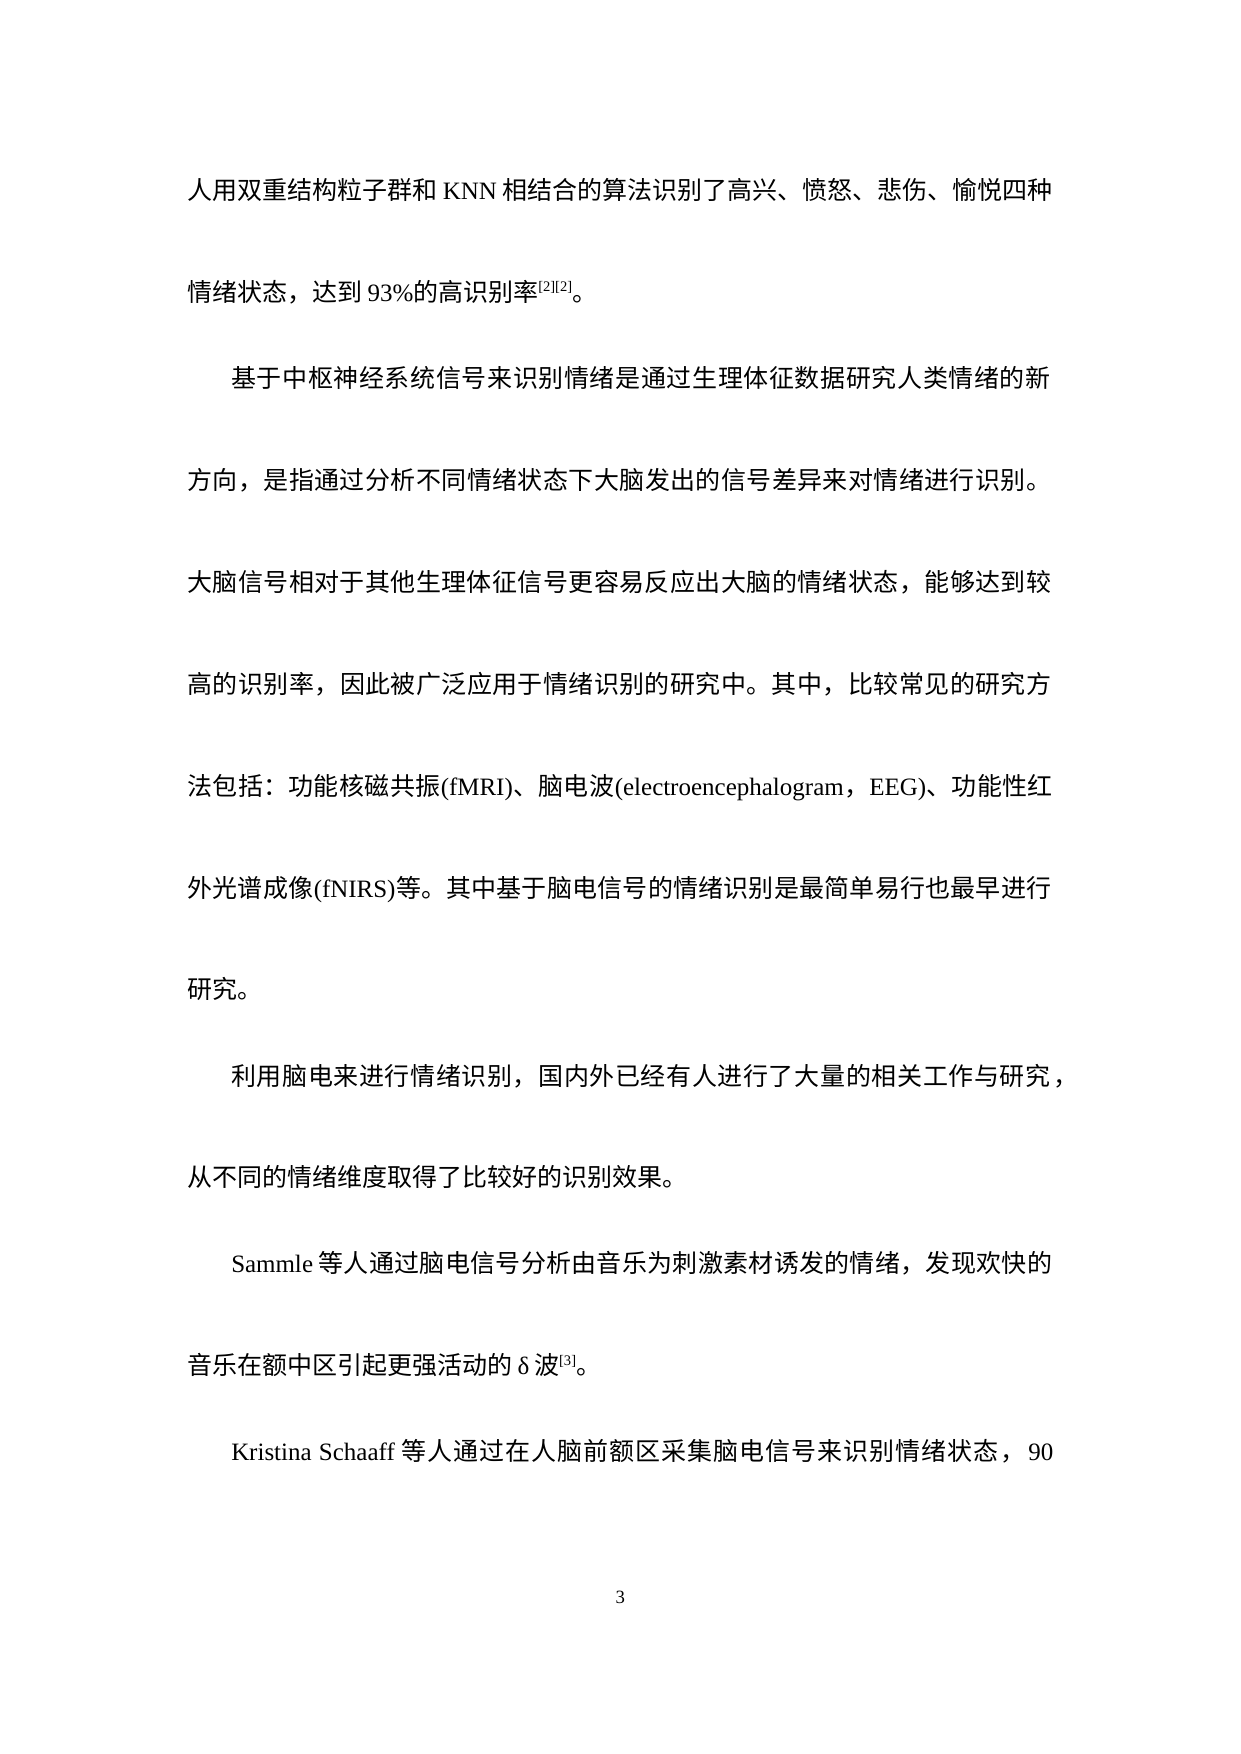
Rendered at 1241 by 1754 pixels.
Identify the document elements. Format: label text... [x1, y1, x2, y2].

text 利用脑电来进行情绪识别，国内外已经有人进行了大量的相关工作与研究，从不同的情绪维度取得了比较好的识别效果。 [187, 1040, 1053, 1210]
text 基于中枢神经系统信号来识别情绪是通过生理体征数据研究人类情绪的新方向，是指通过分析不同情绪状态下大脑发出的信号差异来对情绪进行识别。大脑信号相对于其他生理体征信号更容易反应出大脑的情绪状态，能够达到较高的识别率，因此被广泛应用于情绪识别的研究中。其中，比较常见的研究方法包括：功能核磁共振(fMRI)、脑电波(electroencephalogram，EEG)、功能性红外光谱成像(fNIRS)等。其中基于脑电信号的情绪识别是最简单易行也最早进行研究。 [187, 343, 1053, 1022]
text Sammle等人通过脑电信号分析由音乐为刺激素材诱发的情绪，发现欢快的音乐在额中区引起更强活动的δ波[3]。 [187, 1228, 1053, 1398]
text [187, 1416, 1053, 1484]
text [187, 155, 1053, 325]
